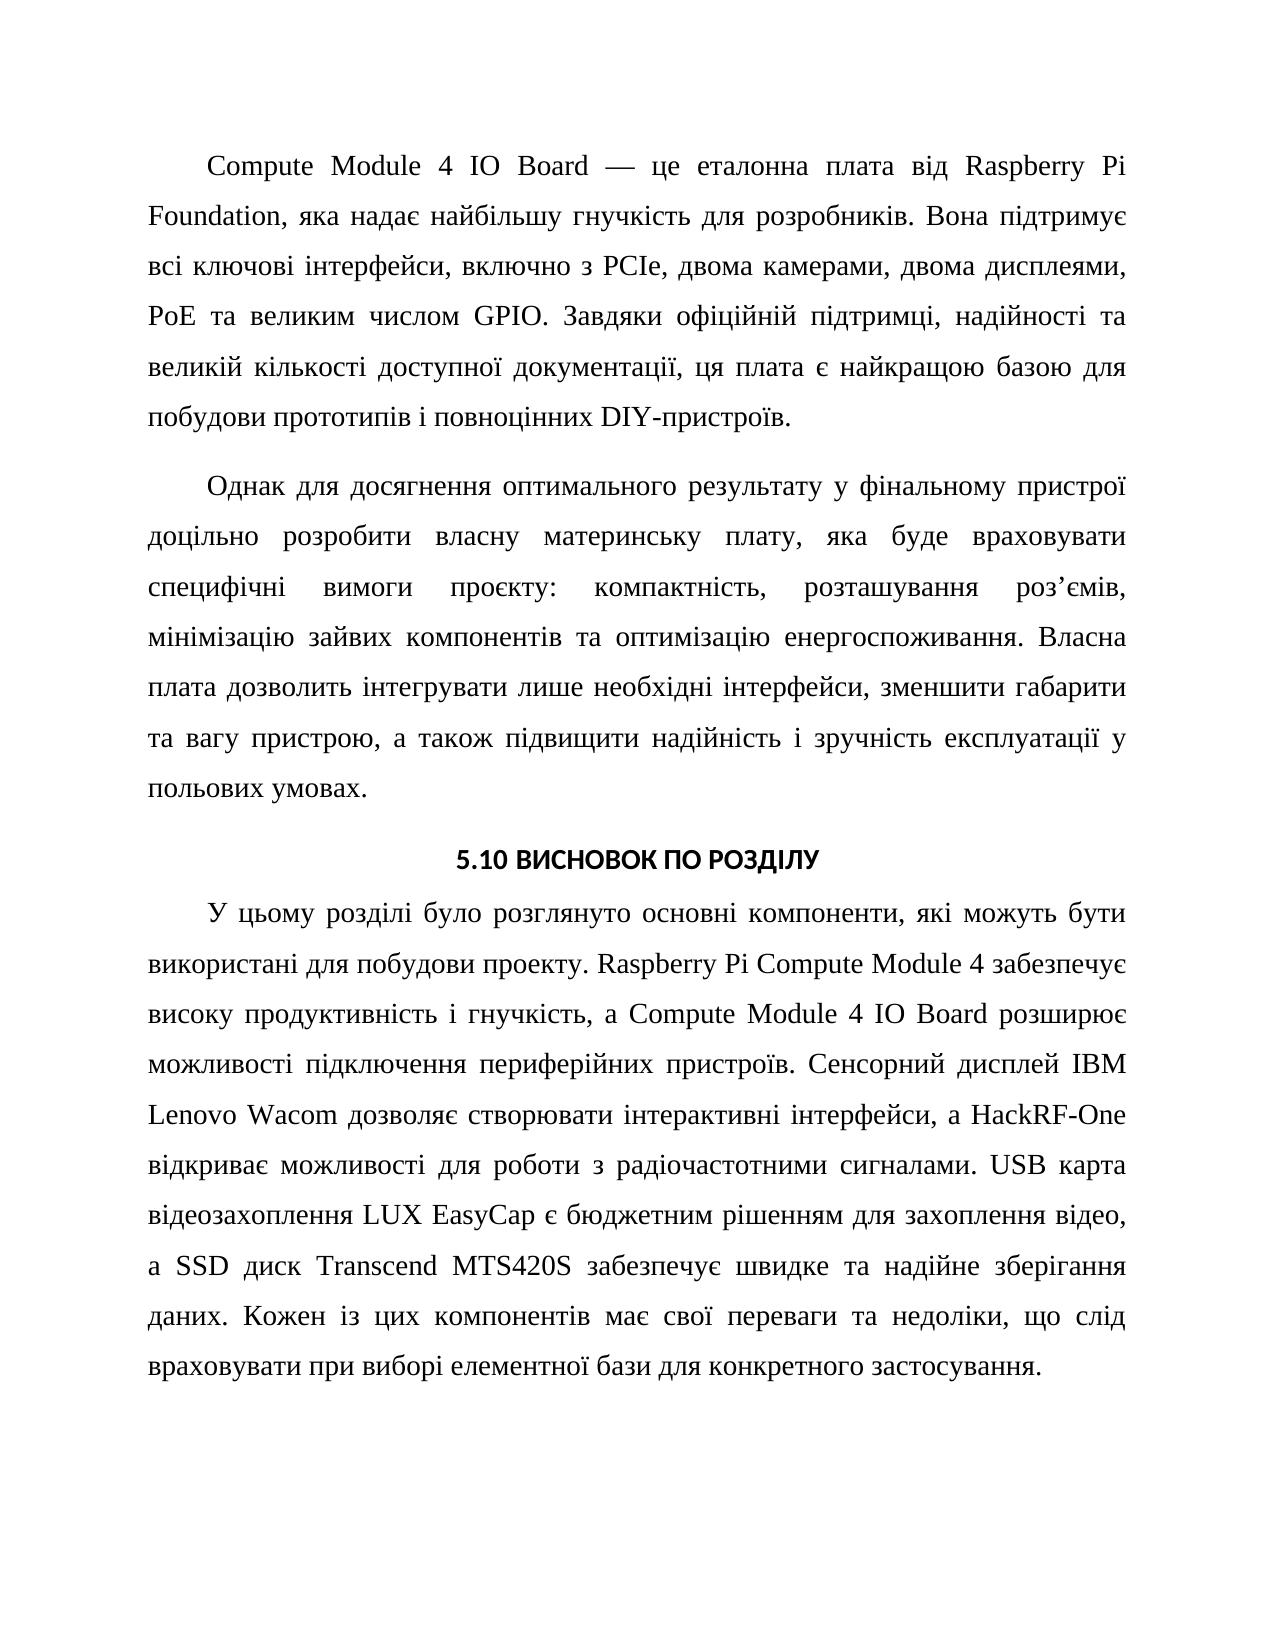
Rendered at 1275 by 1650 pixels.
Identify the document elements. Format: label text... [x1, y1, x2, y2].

text У цьому розділі було розглянуто основні компоненти, які можуть бути використані для побудови проекту. Raspberry Pi Compute Module 4 забезпечує високу продуктивність і гнучкість, а Compute Module 4 IO Board розширює можливості підключення периферійних пристроїв. Сенсорний дисплей IBM Lenovo Wacom дозволяє створювати інтерактивні інтерфейси, а HackRF-One відкриває можливості для роботи з радіочастотними сигналами. USB карта відеозахоплення LUX EasyCap є бюджетним рішенням для захоплення відео, а SSD диск Transcend MTS420S забезпечує швидке та надійне зберігання даних. Кожен із цих компонентів має свої переваги та недоліки, що слід враховувати при виборі елементної бази для конкретного застосування. [148, 896, 1127, 1382]
text Compute Module 4 IO Board — це еталонна плата від Raspberry Pi Foundation, яка надає найбільшу гнучкість для розробників. Вона підтримує всі ключові інтерфейси, включно з PCIe, двома камерами, двома дисплеями, PoE та великим числом GPIO. Завдяки офіційній підтримці, надійності та великій кількості доступної документації, ця плата є найкращою базою для побудови прототипів і повноцінних DIY-пристроїв. [148, 148, 1127, 433]
subtitle ВИСНОВОК ПО РОЗДІЛУ [148, 841, 1127, 877]
text Однак для досягнення оптимального результату у фінальному пристрої доцільно розробити власну материнську плату, яка буде враховувати специфічні вимоги проєкту: компактність, розташування розʼємів, мінімізацію зайвих компонентів та оптимізацію енергоспоживання. Власна плата дозволить інтегрувати лише необхідні інтерфейси, зменшити габарити та вагу пристрою, а також підвищити надійність і зручність експлуатації у польових умовах. [148, 468, 1127, 804]
